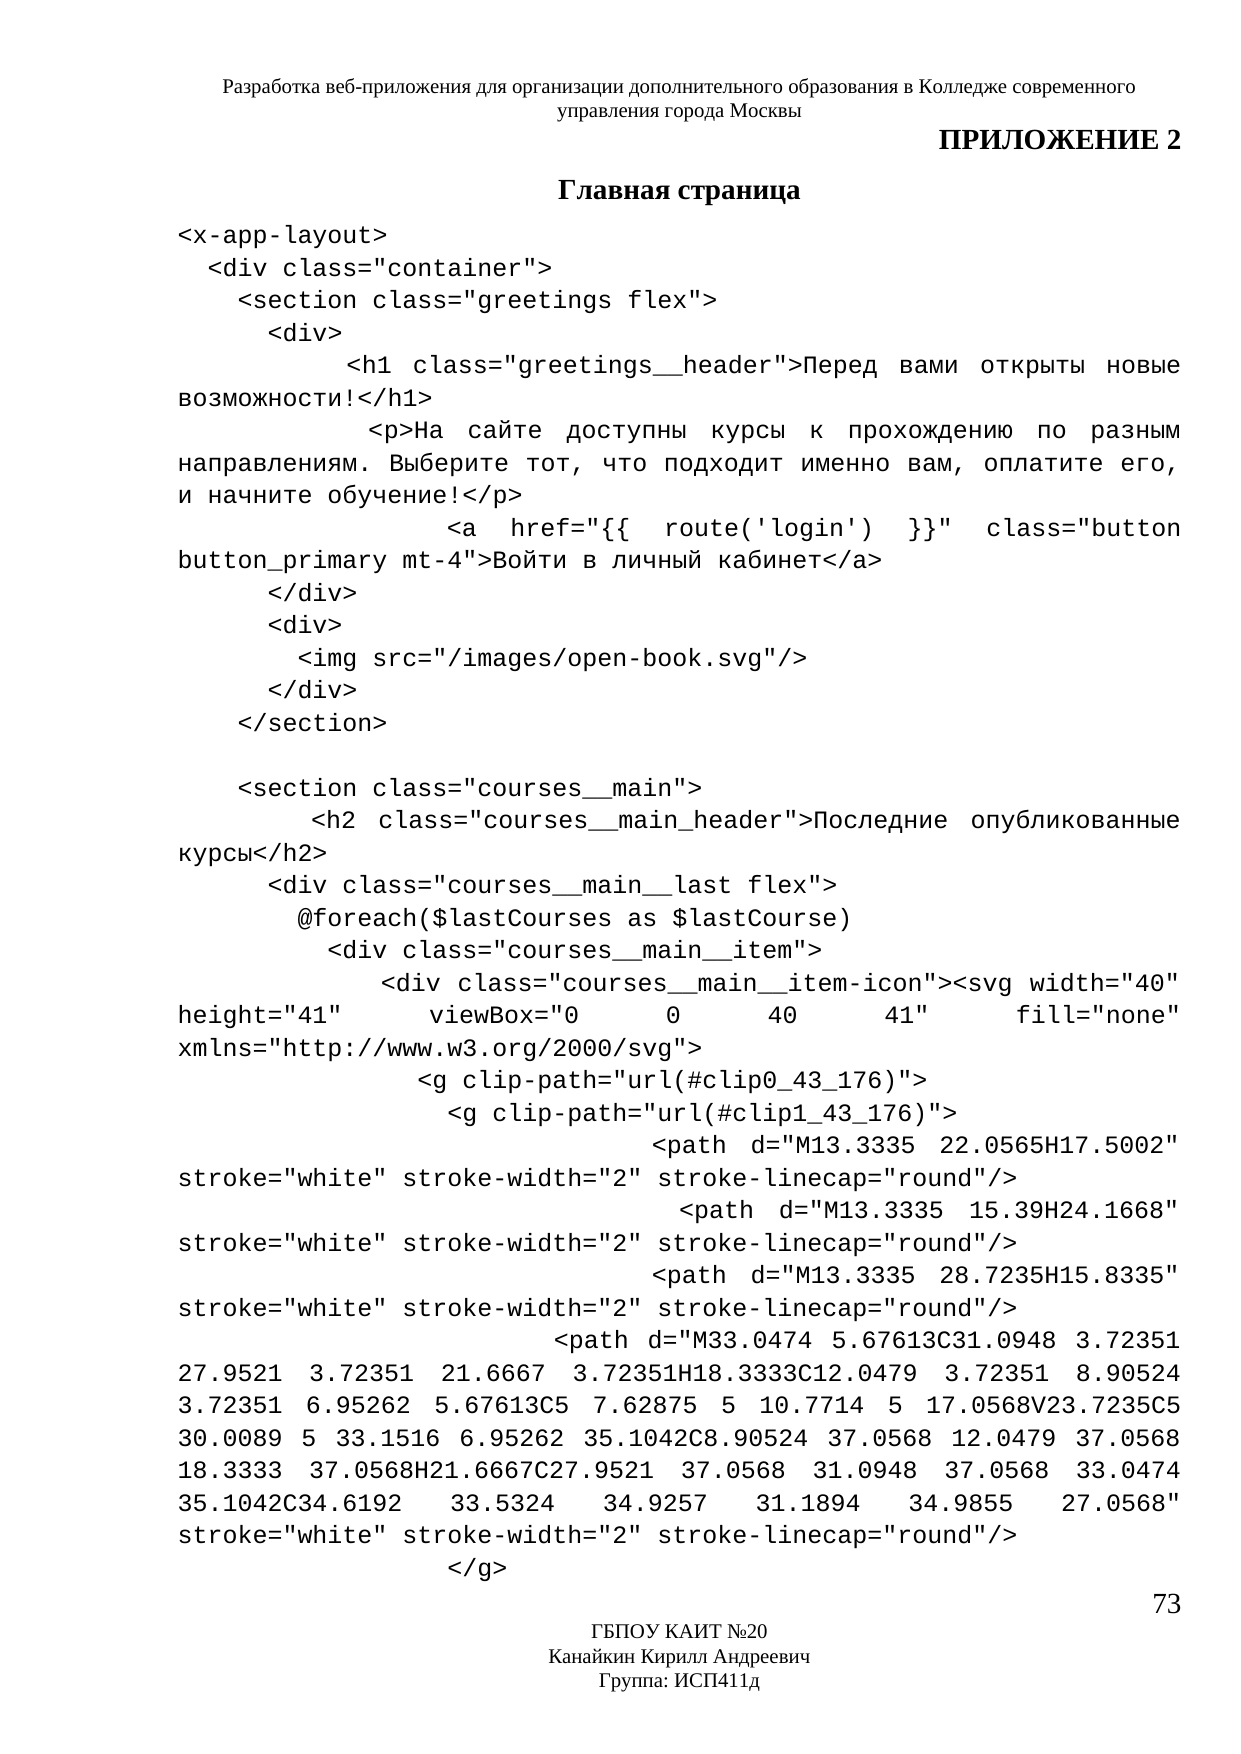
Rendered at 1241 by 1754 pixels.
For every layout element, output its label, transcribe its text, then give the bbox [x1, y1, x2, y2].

text <g clip-path="url(#clip1_43_176)"> [177, 1100, 1181, 1128]
text </g> [177, 1555, 1181, 1583]
text <x-app-layout> [177, 223, 1181, 251]
text <path d="M33.0474 5.67613C31.0948 3.72351 27.9521 3.72351 21.6667 3.72351H18.3333C12.0479 3.72351 8.90524 3.72351 6.95262 5.67613C5 7.62875 5 10.7714 5 17.0568V23.7235C5 30.0089 5 33.1516 6.95262 35.1042C8.90524 37.0568 12.0479 37.0568 18.3333 37.0568H21.6667C27.9521 37.0568 31.0948 37.0568 33.0474 35.1042C34.6192 33.5324 34.9257 31.1894 34.9855 27.0568" stroke="white" stroke-width="2" stroke-linecap="round"/> [177, 1328, 1181, 1551]
text <div> [177, 613, 1181, 641]
text <section class="greetings flex"> [177, 288, 1181, 316]
text <path d="M13.3335 22.0565H17.5002" stroke="white" stroke-width="2" stroke-linecap="round"/> [177, 1133, 1181, 1193]
text <div class="courses__main__last flex"> [177, 873, 1181, 901]
text <h2 class="courses__main_header">Последние опубликованные курсы</h2> [177, 808, 1181, 868]
text <path d="M13.3335 28.7235H15.8335" stroke="white" stroke-width="2" stroke-linecap="round"/> [177, 1263, 1181, 1323]
text @foreach($lastCourses as $lastCourse) [177, 905, 1181, 933]
text Приложение 2 [177, 122, 1181, 156]
text <div> [177, 320, 1181, 348]
text </section> [177, 710, 1181, 738]
text Главная страница [177, 172, 1181, 206]
text <path d="M13.3335 15.39H24.1668" stroke="white" stroke-width="2" stroke-linecap="round"/> [177, 1198, 1181, 1258]
text <div class="container"> [177, 255, 1181, 283]
text <a href="{{ route('login') }}" class="button button_primary mt-4">Войти в личный кабинет</a> [177, 515, 1181, 576]
text <h1 class="greetings__header">Перед вами открыты новые возможности!</h1> [177, 353, 1181, 413]
text </div> [177, 580, 1181, 608]
text <div class="courses__main__item"> [177, 938, 1181, 966]
text <div class="courses__main__item-icon"><svg width="40" height="41" viewBox="0 0 40 41" fill="none" xmlns="http://www.w3.org/2000/svg"> [177, 970, 1181, 1063]
text <img src="/images/open-book.svg"/> [177, 645, 1181, 673]
text <section class="courses__main"> [177, 775, 1181, 803]
text <p>На сайте доступны курсы к прохождению по разным направлениям. Выберите тот, что подходит именно вам, оплатите его, и начните обучение!</p> [177, 418, 1181, 511]
text <g clip-path="url(#clip0_43_176)"> [177, 1068, 1181, 1096]
text </div> [177, 678, 1181, 706]
